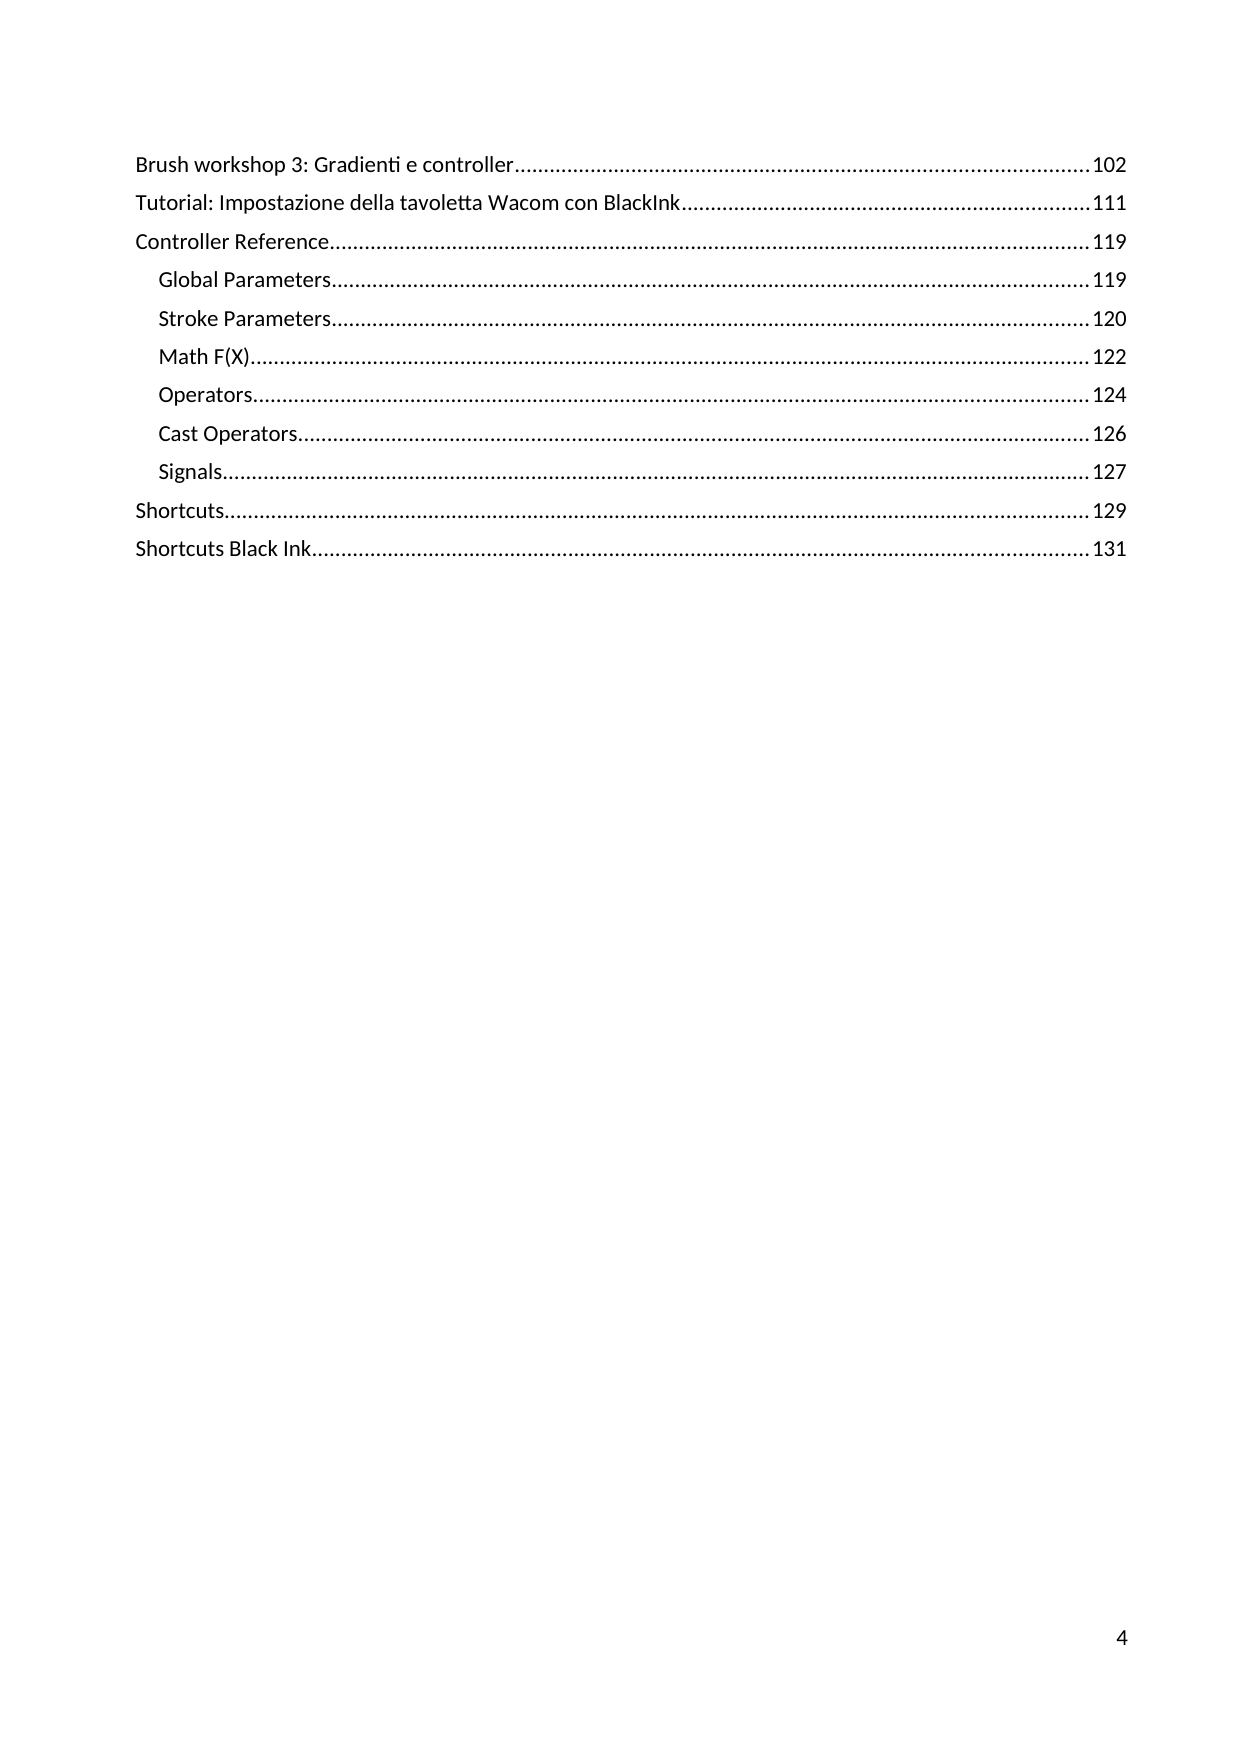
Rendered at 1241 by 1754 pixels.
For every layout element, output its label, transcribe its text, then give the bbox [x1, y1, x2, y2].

text Operators 124 [158, 381, 1128, 409]
text Cast Operators 126 [158, 419, 1128, 447]
text Shortcuts 129 [135, 496, 1128, 524]
text Math F(X) 122 [158, 342, 1128, 370]
text Shortcuts Black Ink 131 [135, 534, 1128, 562]
text Stroke Parameters 120 [158, 304, 1128, 332]
text Global Parameters 119 [158, 265, 1128, 293]
text Tutorial: Impostazione della tavoletta Wacom con BlackInk 111 [135, 188, 1128, 216]
text Signals 127 [158, 457, 1128, 486]
text Brush workshop 3: Gradienti e controller 102 [135, 150, 1128, 178]
text Controller Reference 119 [135, 227, 1128, 255]
